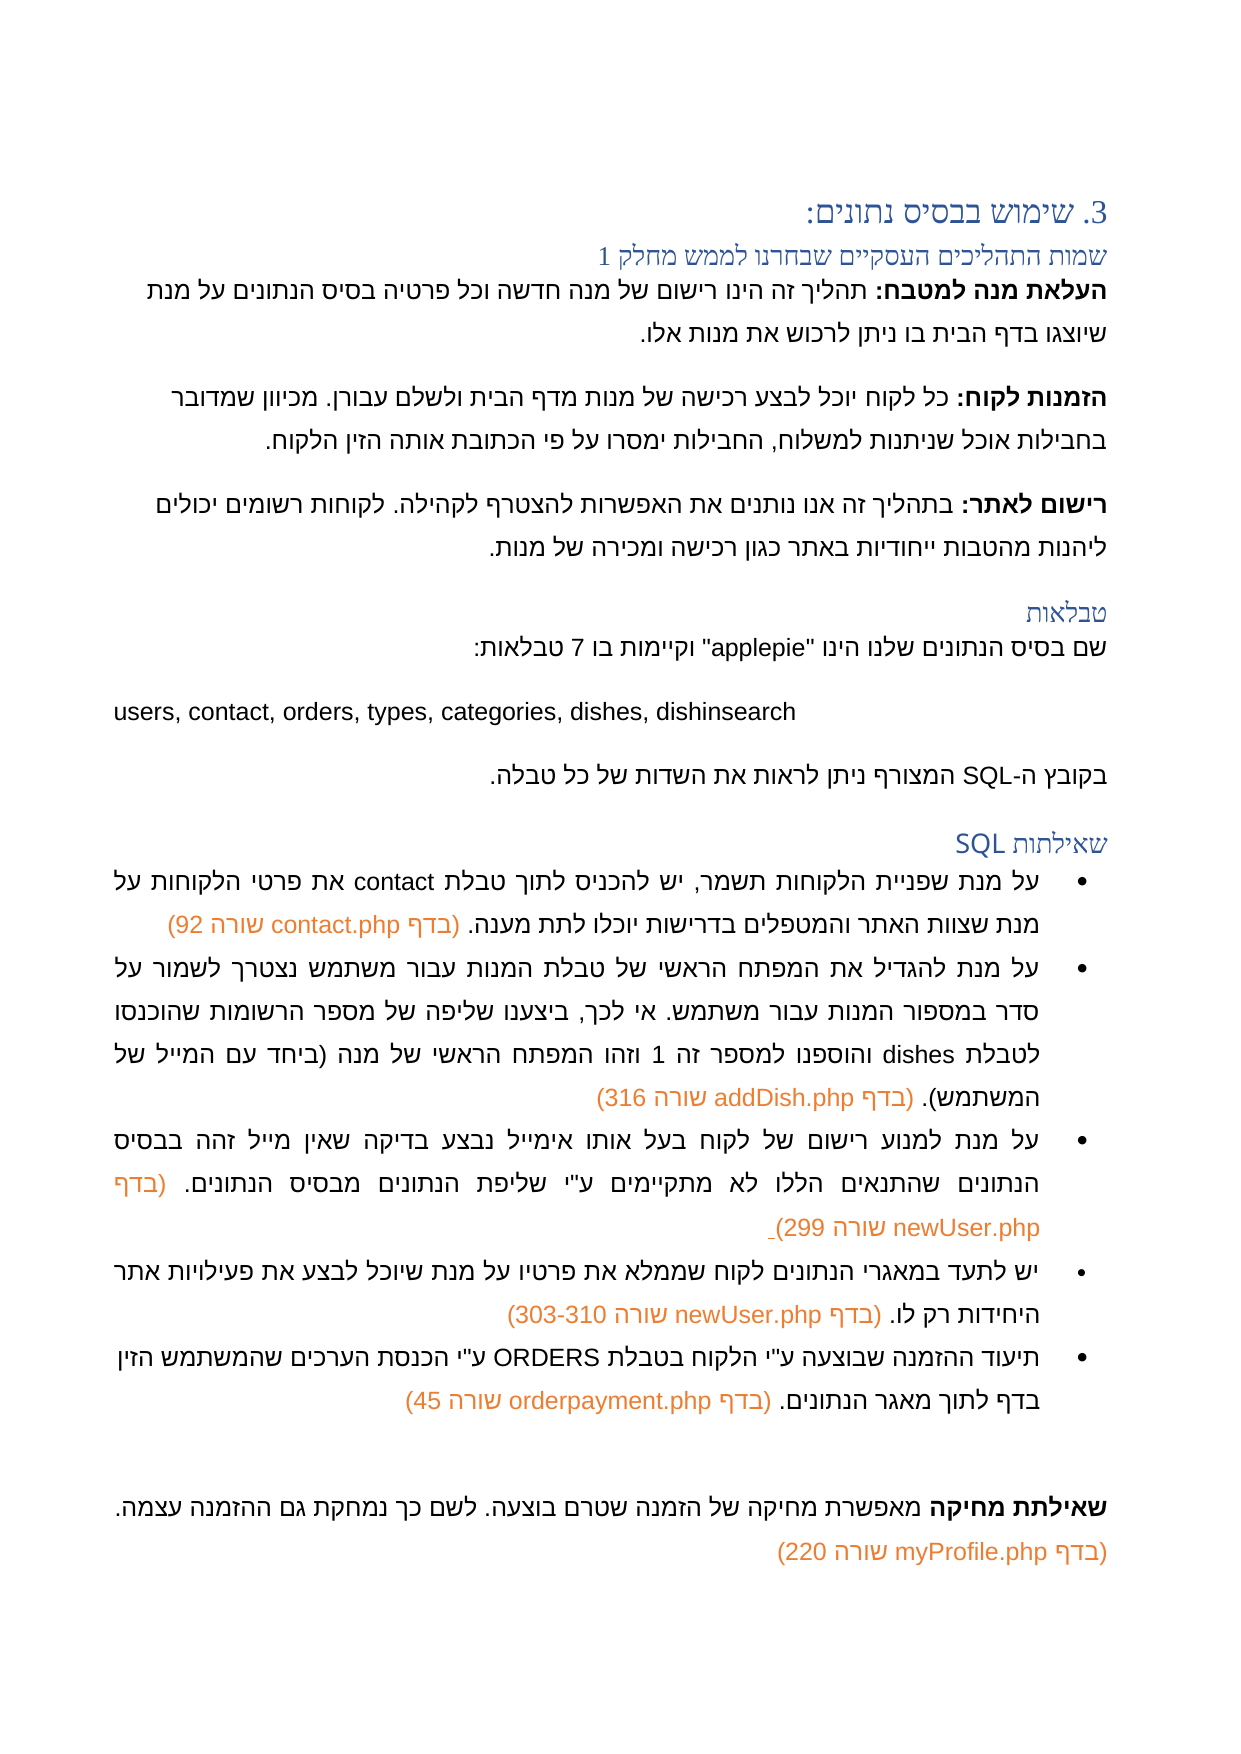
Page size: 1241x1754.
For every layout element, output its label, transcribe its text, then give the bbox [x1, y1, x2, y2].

text הזמנות לקוח: כל לקוח יוכל לבצע רכישה של מנות מדף הבית ולשלם עבורן. מכיוון שמדובר בחבילות אוכל שניתנות למשלוח, החבילות ימסרו על פי הכתובת אותה הזין הלקוח. [114, 383, 1107, 455]
list על מנת להגדיל את המפתח הראשי של טבלת המנות עבור משתמש נצטרך לשמור על סדר במספור המנות עבור משתמש. אי לכך, ביצענו שליפה של מספר הרשומות שהוכנסו לטבלת dishes והוספנו למספר זה 1 וזהו המפתח הראשי של מנה (ביחד עם המייל של המשתמש). (בדף addDish.php שורה 316) [114, 953, 1078, 1112]
list תיעוד ההזמנה שבוצעה ע"י הלקוח בטבלת ORDERS ע"י הכנסת הערכים שהמשתמש הזין בדף לתוך מאגר הנתונים. (בדף orderpayment.php שורה 45) [114, 1343, 1078, 1415]
list על מנת שפניית הלקוחות תשמר, יש להכניס לתוך טבלת contact את פרטי הלקוחות על מנת שצוות האתר והמטפלים בדרישות יוכלו לתת מענה. (בדף contact.php שורה 92) [114, 867, 1078, 939]
subtitle טבלאות [187, 597, 1107, 628]
text רישום לאתר: בתהליך זה אנו נותנים את האפשרות להצטרף לקהילה. לקוחות רשומים יכולים ליהנות מהטבות ייחודיות באתר כגון רכישה ומכירה של מנות. [114, 490, 1107, 562]
list יש לתעד במאגרי הנתונים לקוח שממלא את פרטיו על מנת שיוכל לבצע את פעילויות אתר היחידות רק לו. (בדף newUser.php שורה 303-310) [114, 1257, 1078, 1329]
subtitle שמות התהליכים העסקיים שבחרנו לממש מחלק 1 [187, 240, 1107, 271]
list על מנת למנוע רישום של לקוח בעל אותו אימייל נבצע בדיקה שאין מייל זהה בבסיס הנתונים שהתנאים הללו לא מתקיימים ע"י שליפת הנתונים מבסיס הנתונים. (בדף newUser.php שורה 299) [114, 1126, 1078, 1242]
text בקובץ ה-SQL המצורף ניתן לראות את השדות של כל טבלה. [114, 761, 1107, 789]
subtitle שאילתות SQL [187, 825, 1107, 862]
text העלאת מנה למטבח: תהליך זה הינו רישום של מנה חדשה וכל פרטיה בסיס הנתונים על מנת שיוצגו בדף הבית בו ניתן לרכוש את מנות אלו. [114, 276, 1107, 348]
subtitle 3. שימוש בבסיס נתונים: [187, 192, 1107, 230]
text שם בסיס הנתונים שלנו הינו "applepie" וקיימות בו 7 טבלאות: [114, 633, 1107, 662]
text שאילתת מחיקה מאפשרת מחיקה של הזמנה שטרם בוצעה. לשם כך נמחקת גם ההזמנה עצמה. (בדף myProfile.php שורה 220) [114, 1493, 1107, 1565]
text users, contact, orders, types, categories, dishes, dishinsearch [114, 697, 1107, 726]
